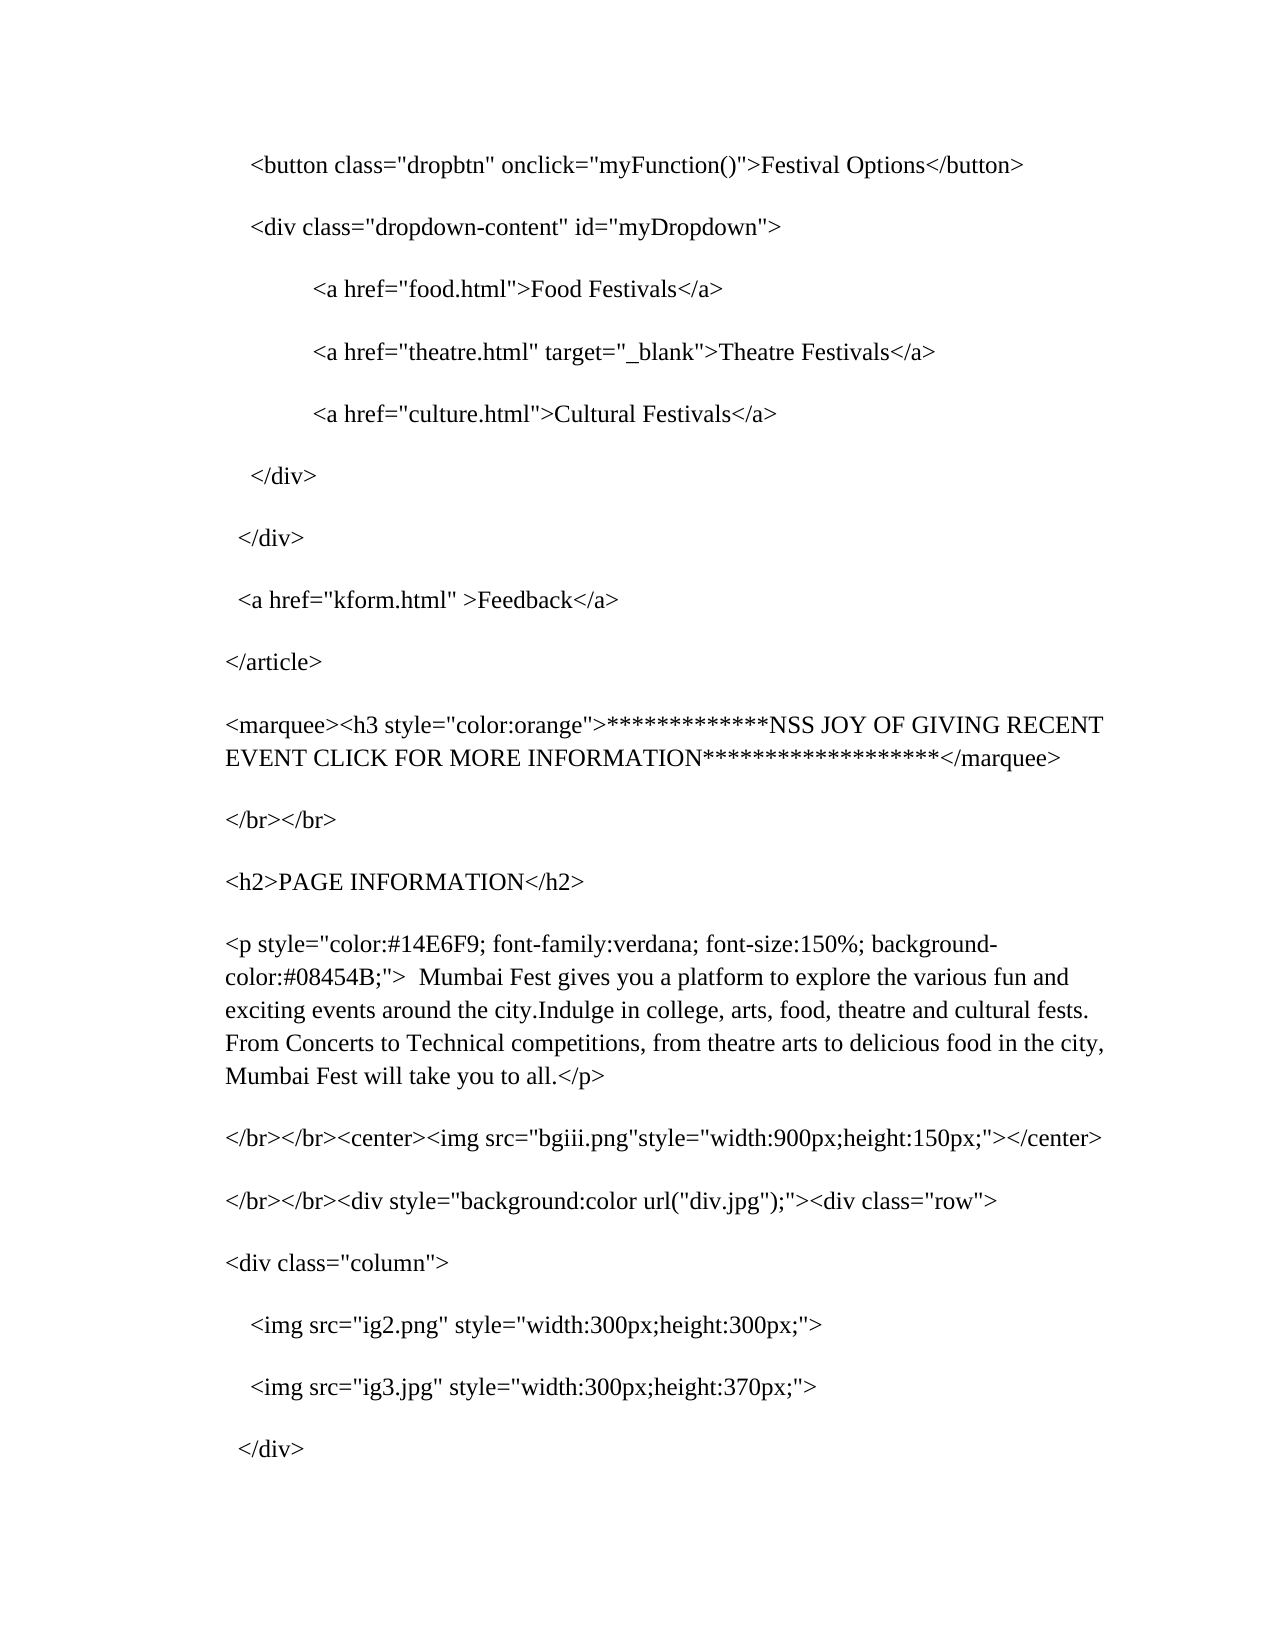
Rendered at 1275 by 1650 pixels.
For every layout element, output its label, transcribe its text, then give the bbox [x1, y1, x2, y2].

subtitle <img src="ig3.jpg" style="width:300px;height:370px;"> [225, 1372, 1125, 1401]
subtitle <a href="food.html">Food Festivals</a> [225, 274, 1125, 303]
subtitle <p style="color:#14E6F9; font-family:verdana; font-size:150%; background-color:#08454B;"> Mumbai Fest gives you a platform to explore the various fun and exciting events around the city.Indulge in college, arts, food, theatre and cultural fests. From Concerts to Technical competitions, from theatre arts to delicious food in the city, Mumbai Fest will take you to all.</p> [225, 929, 1125, 1090]
subtitle </div> [225, 1434, 1125, 1463]
subtitle </br></br><center><img src="bgiii.png"style="width:900px;height:150px;"></center> [225, 1123, 1125, 1152]
subtitle <a href="kform.html" >Feedback</a> [225, 585, 1125, 614]
subtitle </div> [225, 523, 1125, 552]
subtitle </br></br> [225, 805, 1125, 834]
subtitle </article> [225, 647, 1125, 676]
subtitle <button class="dropbtn" onclick="myFunction()">Festival Options</button> [225, 150, 1125, 179]
subtitle <h2>PAGE INFORMATION</h2> [225, 867, 1125, 896]
subtitle <a href="culture.html">Cultural Festivals</a> [225, 399, 1125, 427]
subtitle </br></br><div style="background:color url("div.jpg");"><div class="row"> [225, 1186, 1125, 1214]
subtitle <img src="ig2.png" style="width:300px;height:300px;"> [225, 1310, 1125, 1339]
subtitle </div> [225, 461, 1125, 490]
subtitle <marquee><h3 style="color:orange">*************NSS JOY OF GIVING RECENT EVENT CLICK FOR MORE INFORMATION*******************</marquee> [225, 710, 1125, 771]
subtitle <div class="dropdown-content" id="myDropdown"> [225, 212, 1125, 241]
subtitle <a href="theatre.html" target="_blank">Theatre Festivals</a> [225, 337, 1125, 365]
subtitle <div class="column"> [225, 1248, 1125, 1277]
